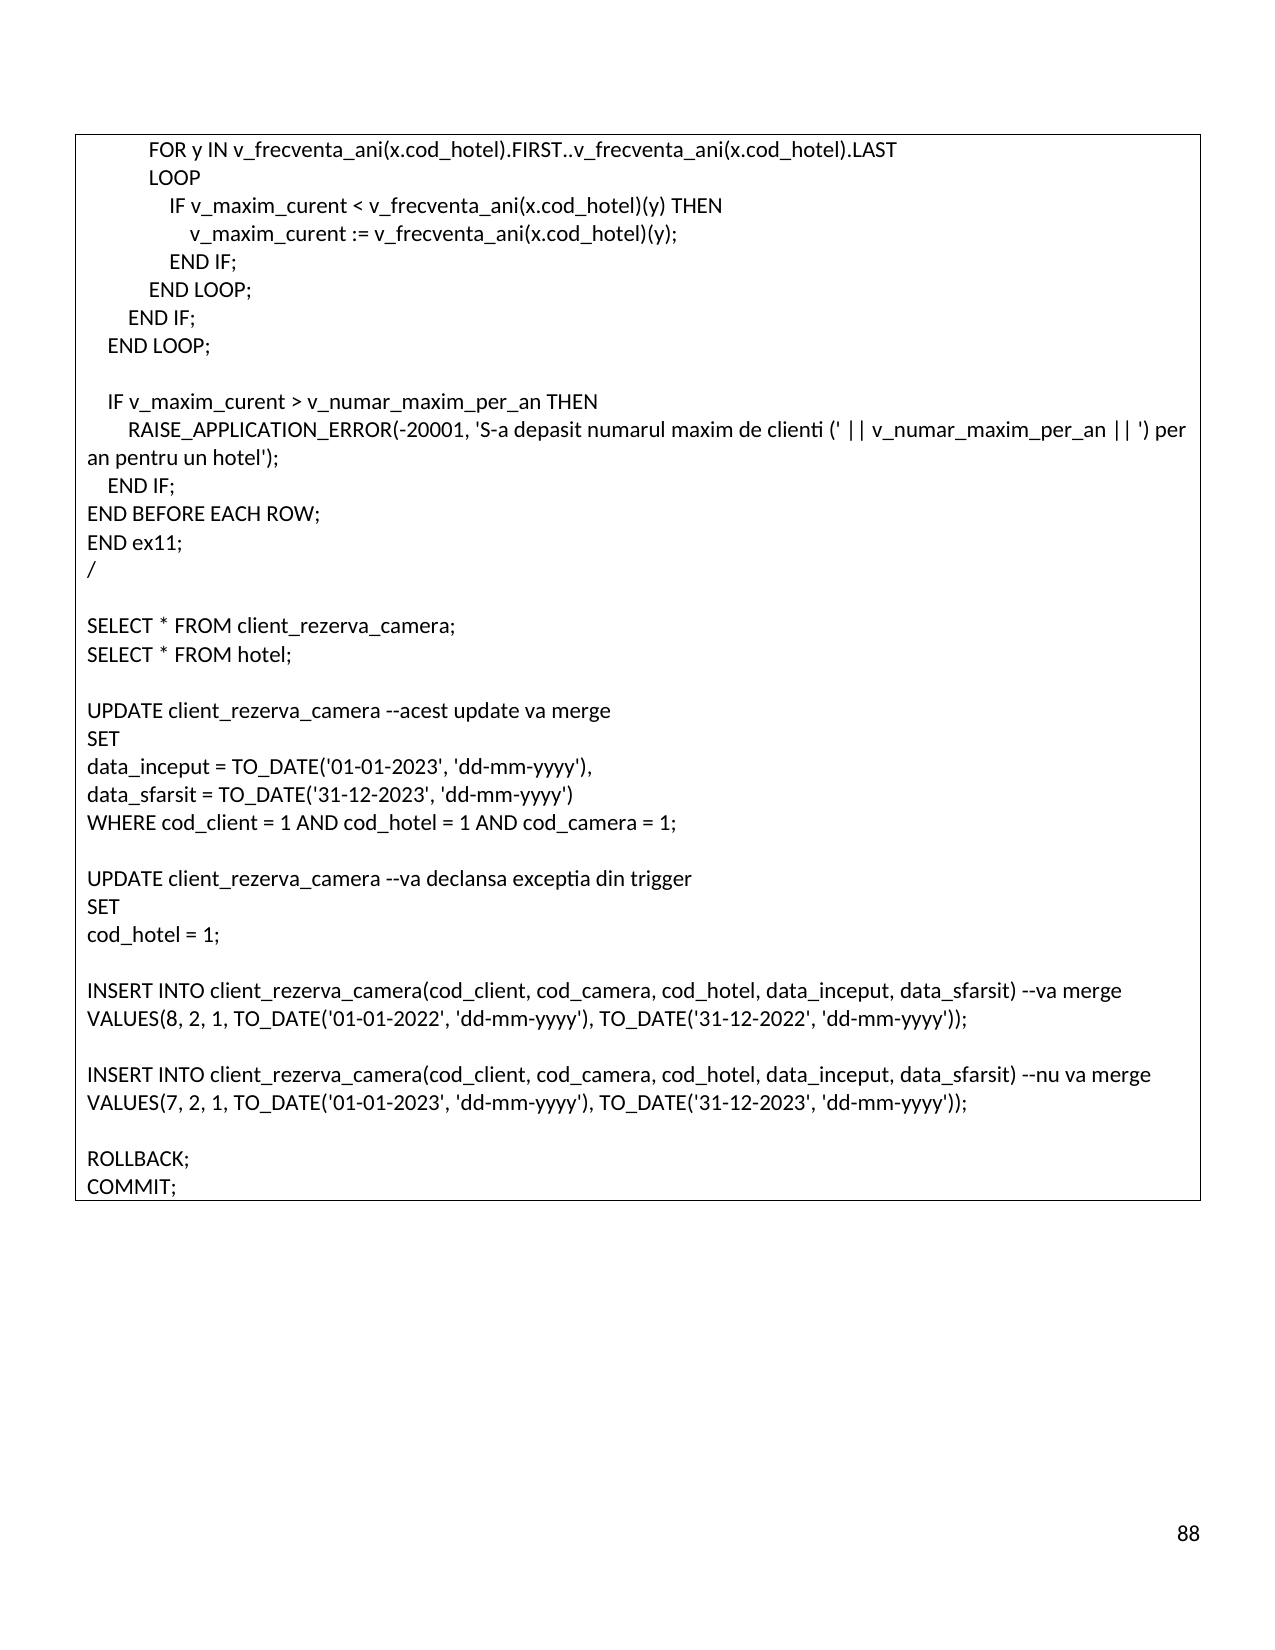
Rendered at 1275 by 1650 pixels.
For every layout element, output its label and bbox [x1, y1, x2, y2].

table_header [76, 135, 1200, 1200]
